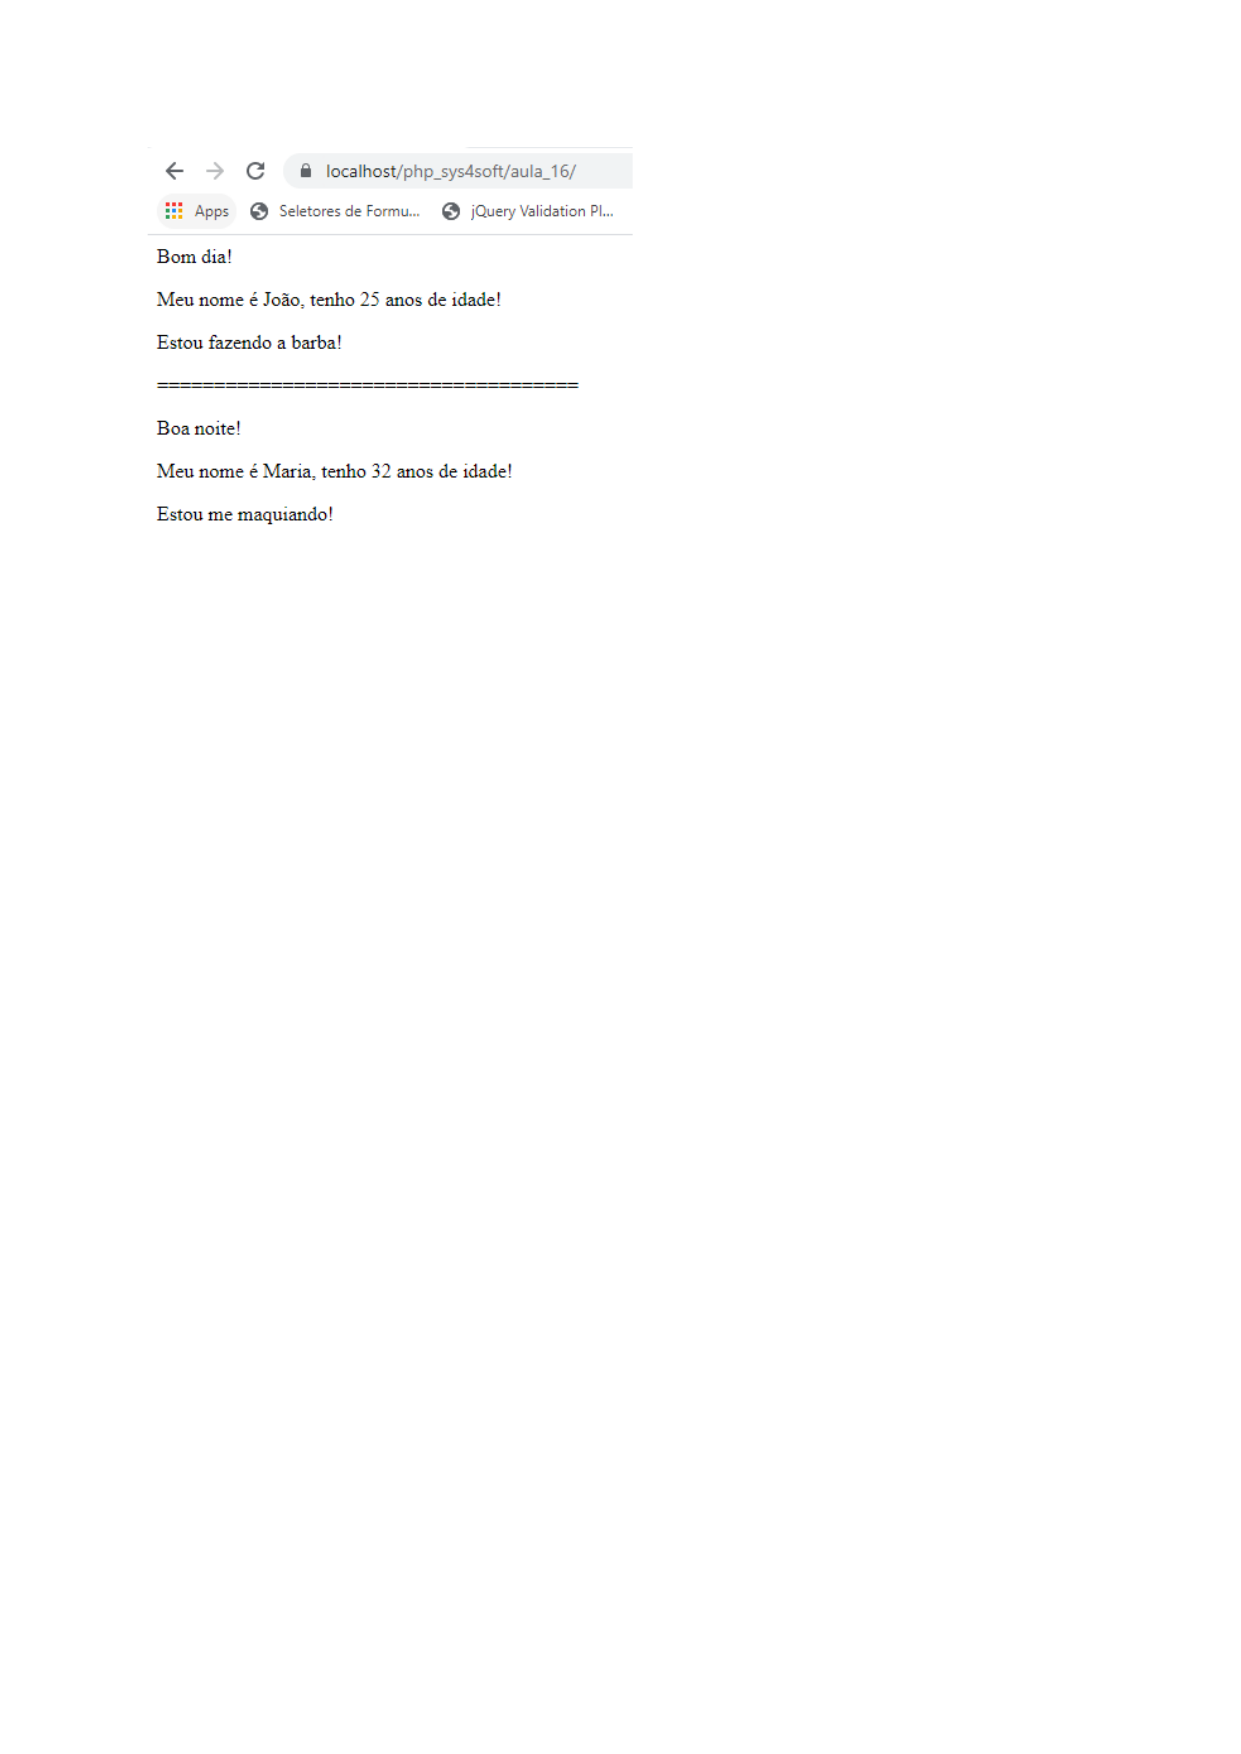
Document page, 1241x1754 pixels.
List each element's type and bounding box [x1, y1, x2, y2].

picture [147, 147, 633, 537]
